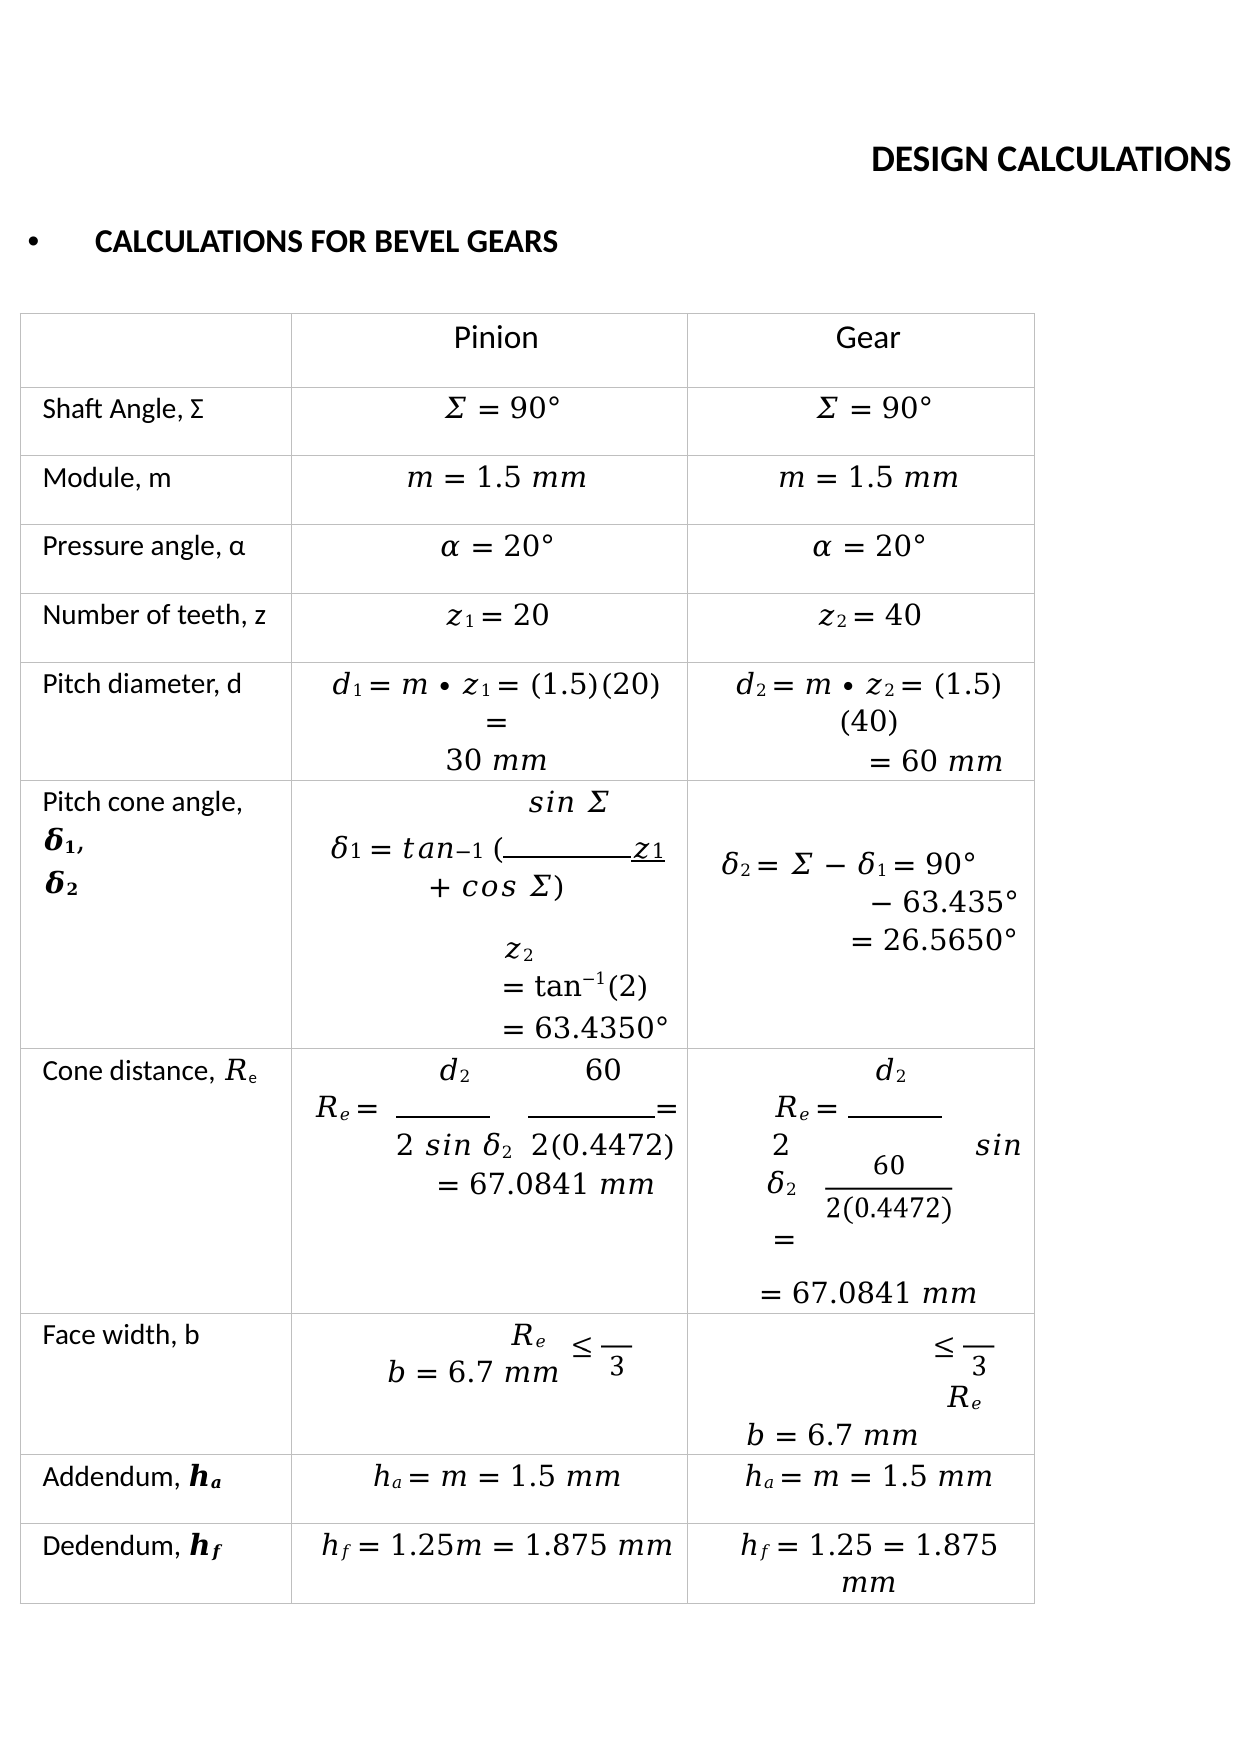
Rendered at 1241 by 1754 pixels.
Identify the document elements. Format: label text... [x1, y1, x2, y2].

table_cell 𝑑1 = 𝑚 ∙ 𝑧1 = (1.5)(20) = 30 𝑚𝑚 [292, 663, 687, 780]
table_cell Addendum, 𝒉𝒂 [21, 1455, 291, 1523]
table_cell Dedendum, 𝒉𝒇 [21, 1524, 291, 1603]
table_cell 𝑑2 60 𝑅𝑒 = = 2 𝑠𝑖𝑛 𝛿2 2(0.4472) = 67.0841 𝑚𝑚 [292, 1049, 687, 1313]
table_header [21, 314, 291, 387]
table_cell 𝛼 = 20° [292, 525, 687, 593]
table_cell Shaft Angle, Σ [21, 388, 291, 455]
table_cell Number of teeth, z [21, 594, 291, 662]
table_header Gear [688, 314, 1034, 387]
table_cell 𝑅𝑒 𝑏 = 6.7 𝑚𝑚 [688, 1314, 1034, 1454]
table_cell Pitch cone angle, 𝜹𝟏, 𝜹𝟐 [21, 781, 291, 1048]
table_cell ℎ𝑓 = 1.25 = 1.875 𝑚𝑚 [688, 1524, 1034, 1603]
table_cell 𝑅𝑒 𝑏 = 6.7 𝑚𝑚 [292, 1314, 687, 1454]
table_header Pinion [292, 314, 687, 387]
table_cell Module, m [21, 456, 291, 524]
table_cell 𝛴 = 90° [292, 388, 687, 455]
table_cell 𝑑2 𝑅𝑒 = 2 𝑠𝑖𝑛 𝛿2 = = 67.0841 𝑚𝑚 [688, 1049, 1034, 1313]
table_cell 𝑧2 = 40 [688, 594, 1034, 662]
table_cell 𝑧1 = 20 [292, 594, 687, 662]
table_cell 𝑠𝑖𝑛 𝛴 𝛿1 = 𝑡𝑎𝑛−1 (𝑧1 + 𝑐𝑜𝑠 𝛴) 𝑧2 = tan−1(2) = 63.4350° [292, 781, 687, 1048]
table_cell 𝛿2 = 𝛴 − 𝛿1 = 90° − 63.435° = 26.5650° [688, 781, 1034, 1048]
list CALCULATIONS FOR BEVEL GEARS [27, 220, 1240, 261]
table_cell 𝑚 = 1.5 𝑚𝑚 [292, 456, 687, 524]
table_cell ℎ𝑎 = 𝑚 = 1.5 𝑚𝑚 [292, 1455, 687, 1523]
table_cell Cone distance, 𝑅e [21, 1049, 291, 1313]
table_cell Pitch diameter, d [21, 663, 291, 780]
table_cell ℎ𝑓 = 1.25𝑚 = 1.875 𝑚𝑚 [292, 1524, 687, 1603]
picture [824, 1154, 953, 1224]
table_cell 𝛼 = 20° [688, 525, 1034, 593]
table_cell 𝛴 = 90° [688, 388, 1034, 455]
picture [934, 1337, 995, 1376]
picture [572, 1337, 633, 1376]
table_cell Pressure angle, α [21, 525, 291, 593]
table_cell ℎ𝑎 = 𝑚 = 1.5 𝑚𝑚 [688, 1455, 1034, 1523]
table_cell Face width, b [21, 1314, 291, 1454]
table_cell 𝑑2 = 𝑚 ∙ 𝑧2 = (1.5)(40) = 60 𝑚𝑚 [688, 663, 1034, 780]
subtitle DESIGN CALCULATIONS [8, 135, 1232, 181]
table_cell 𝑚 = 1.5 𝑚𝑚 [688, 456, 1034, 524]
